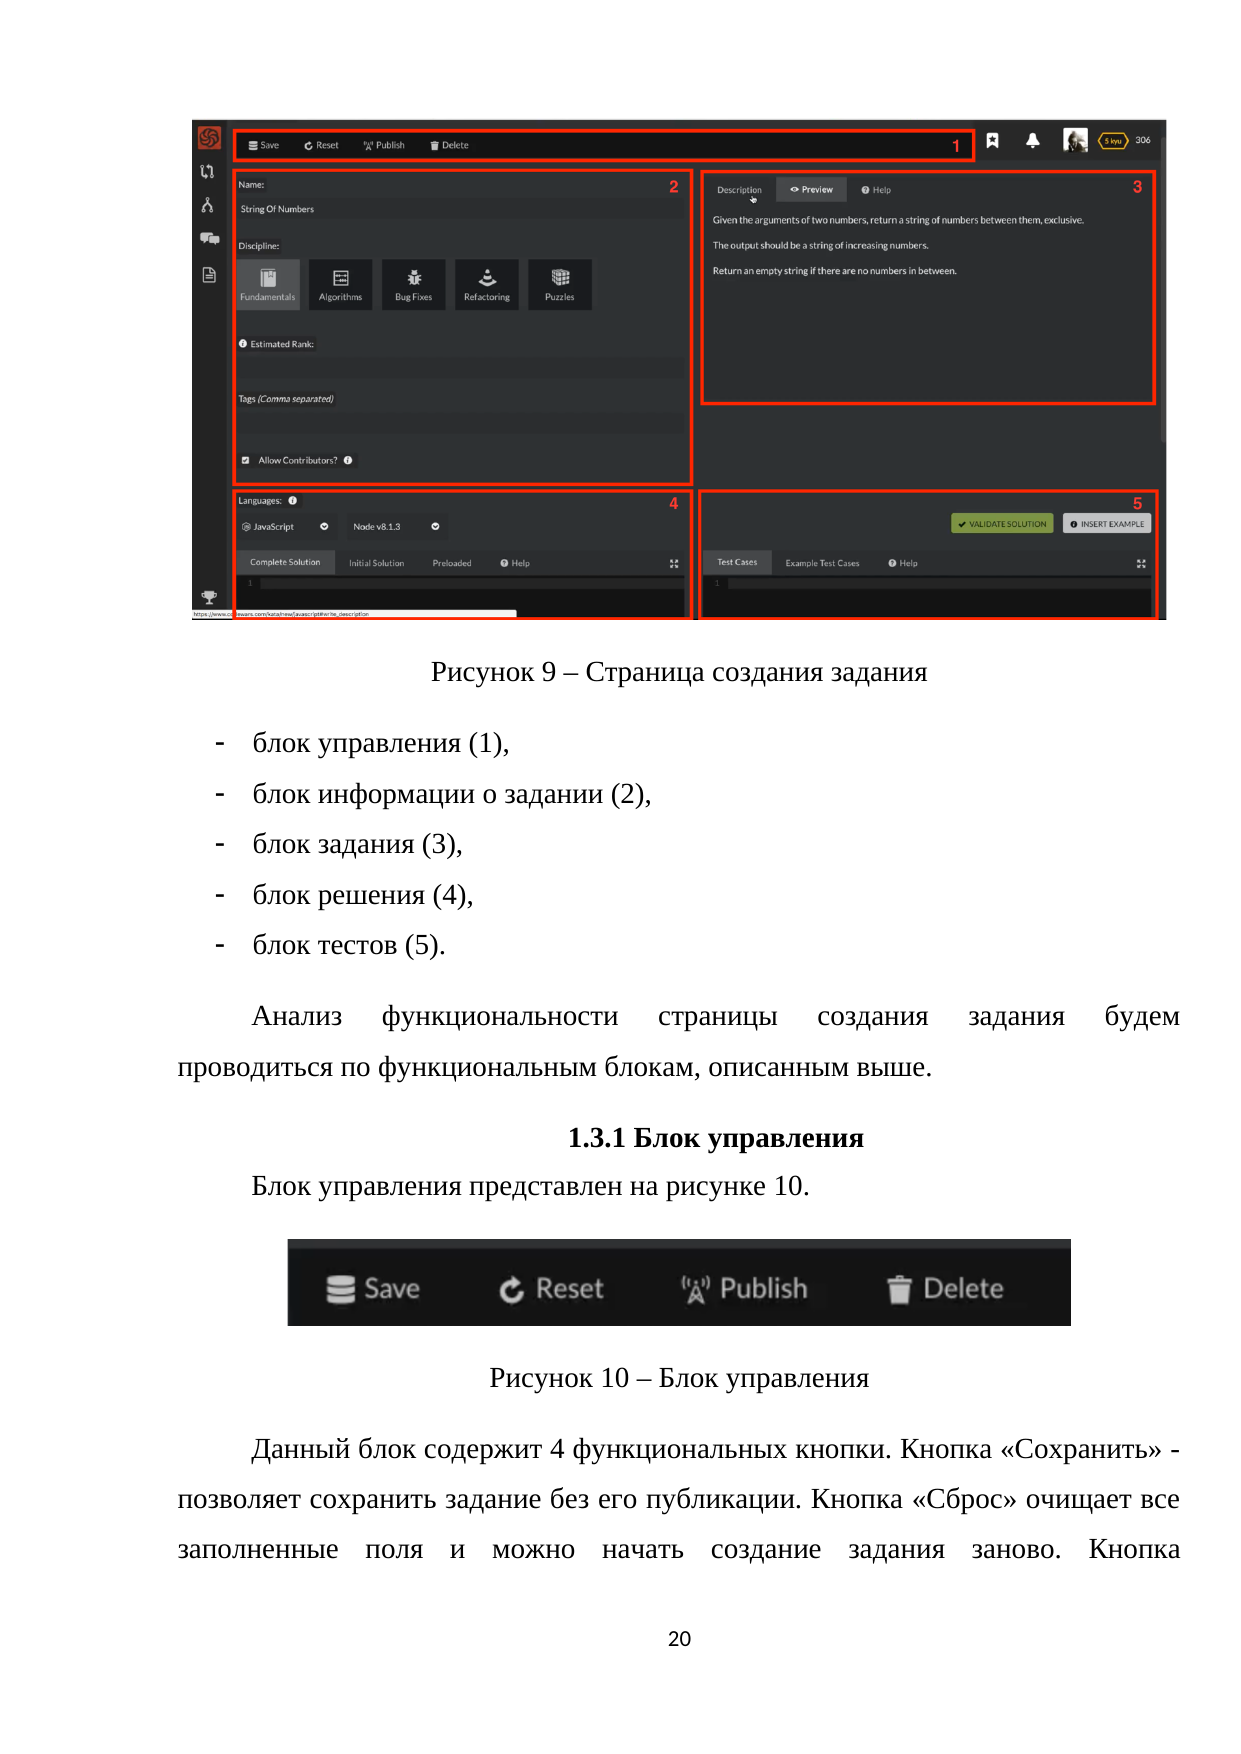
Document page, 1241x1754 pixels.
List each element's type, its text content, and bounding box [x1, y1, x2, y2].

list блок задания (3), [215, 826, 1181, 860]
list блок информации о задании (2), [215, 776, 1181, 809]
text Рисунок 9 – Страница создания задания [177, 654, 1181, 688]
text Анализ функциональности страницы создания задания будем проводиться по функциональным блокам, описанным выше. [177, 998, 1181, 1082]
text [177, 1431, 1181, 1565]
list блок тестов (5). [215, 927, 1181, 961]
text Рисунок 10 – Блок управления [177, 1360, 1181, 1393]
picture [287, 1239, 1071, 1326]
list блок управления (1), [215, 726, 1181, 759]
text Блок управления представлен на рисунке 10. [177, 1168, 1181, 1202]
subtitle 1.3.1 Блок управления [177, 1120, 1181, 1153]
picture [192, 118, 1167, 620]
list блок решения (4), [215, 877, 1181, 910]
